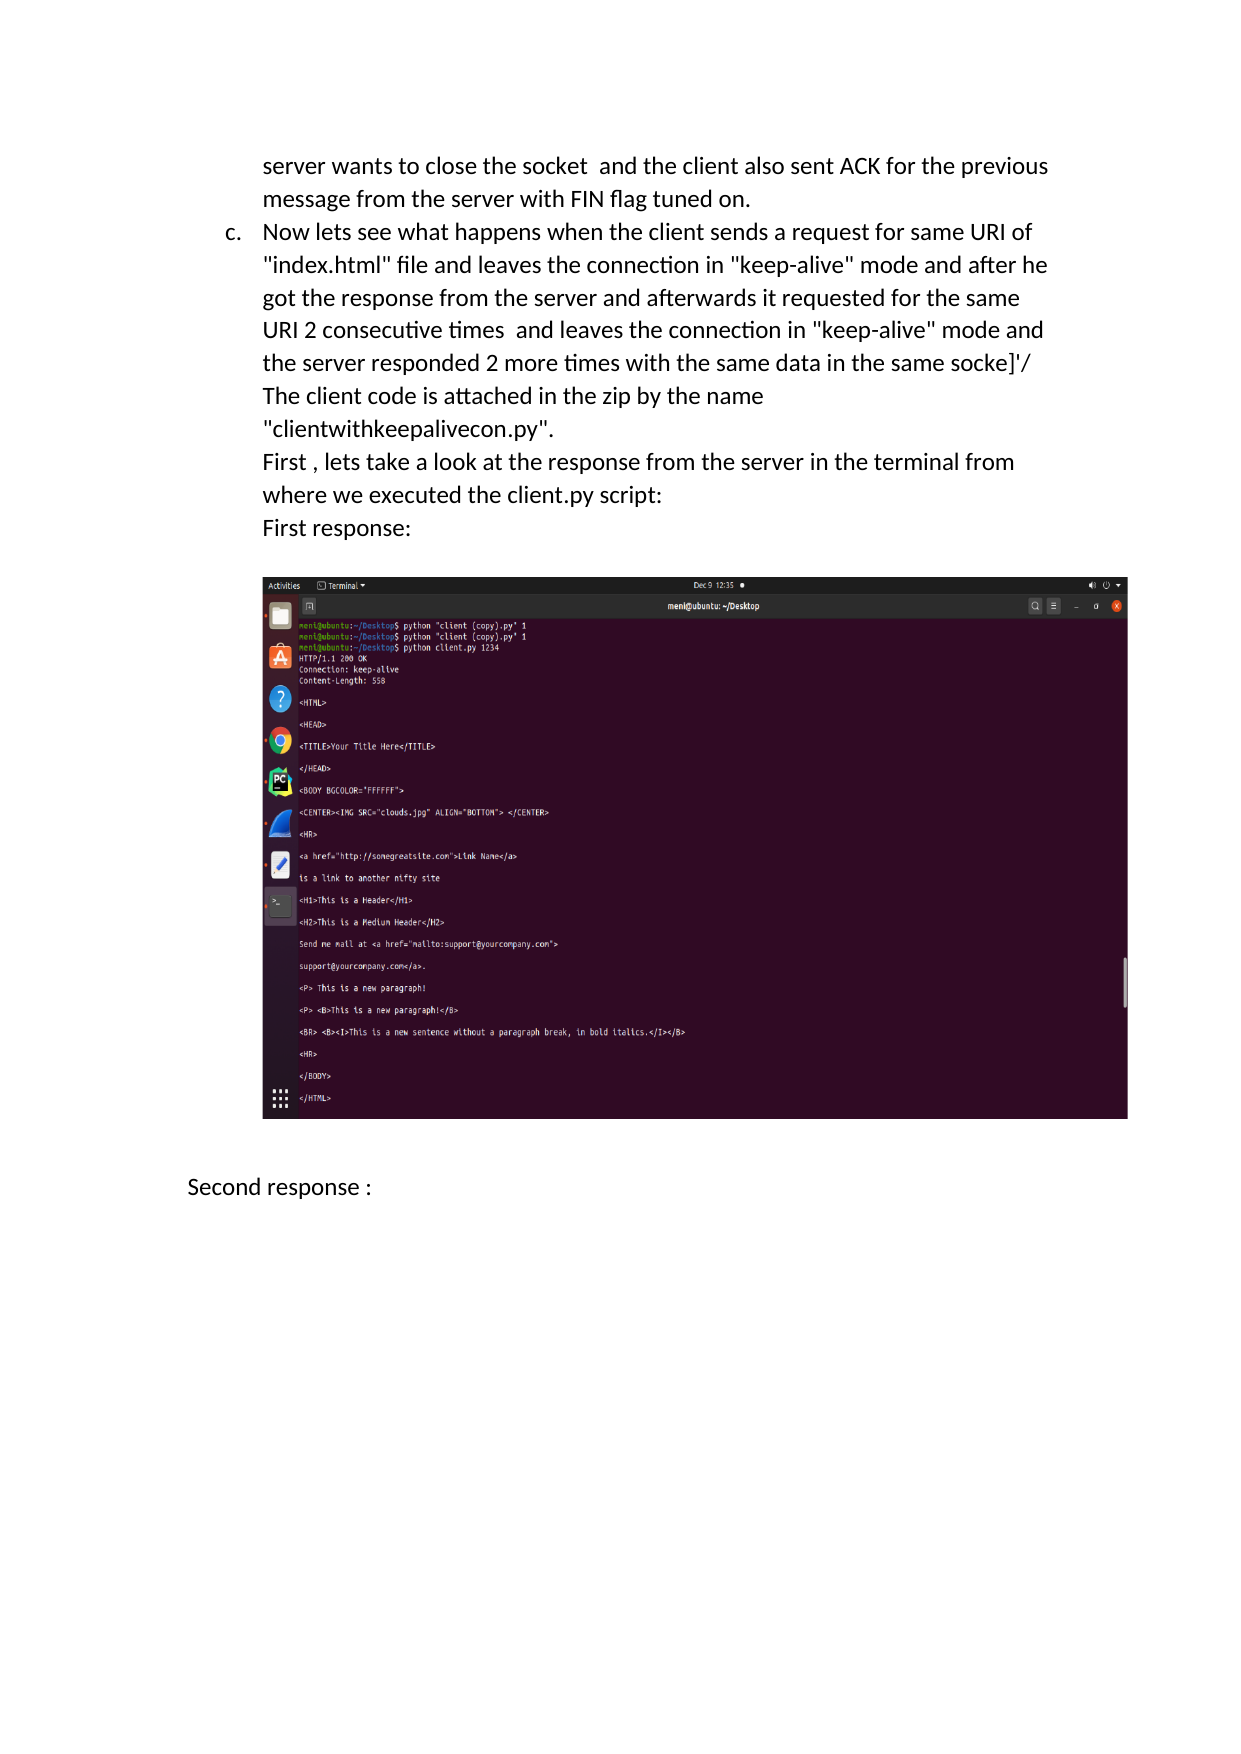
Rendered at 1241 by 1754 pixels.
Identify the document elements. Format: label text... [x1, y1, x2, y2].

list The client code is attached in the zip by the name "clientwithkeepalivecon.py". [262, 380, 1053, 444]
list First response: [262, 512, 1053, 543]
list Now lets see what happens when the client sends a request for same URI of "index.html" file and leaves the connection in "keep-alive" mode and after he got the response from the server and afterwards it requested for the same URI 2 consecutive times and leaves the connection in "keep-alive" mode and the server responded 2 more times with the same data in the same socke]'/ [225, 216, 1053, 378]
picture [262, 577, 1128, 1119]
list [262, 150, 1053, 213]
list First , lets take a look at the response from the server in the terminal from where we executed the client.py script: [262, 446, 1053, 510]
text Second response : [187, 1171, 1053, 1201]
